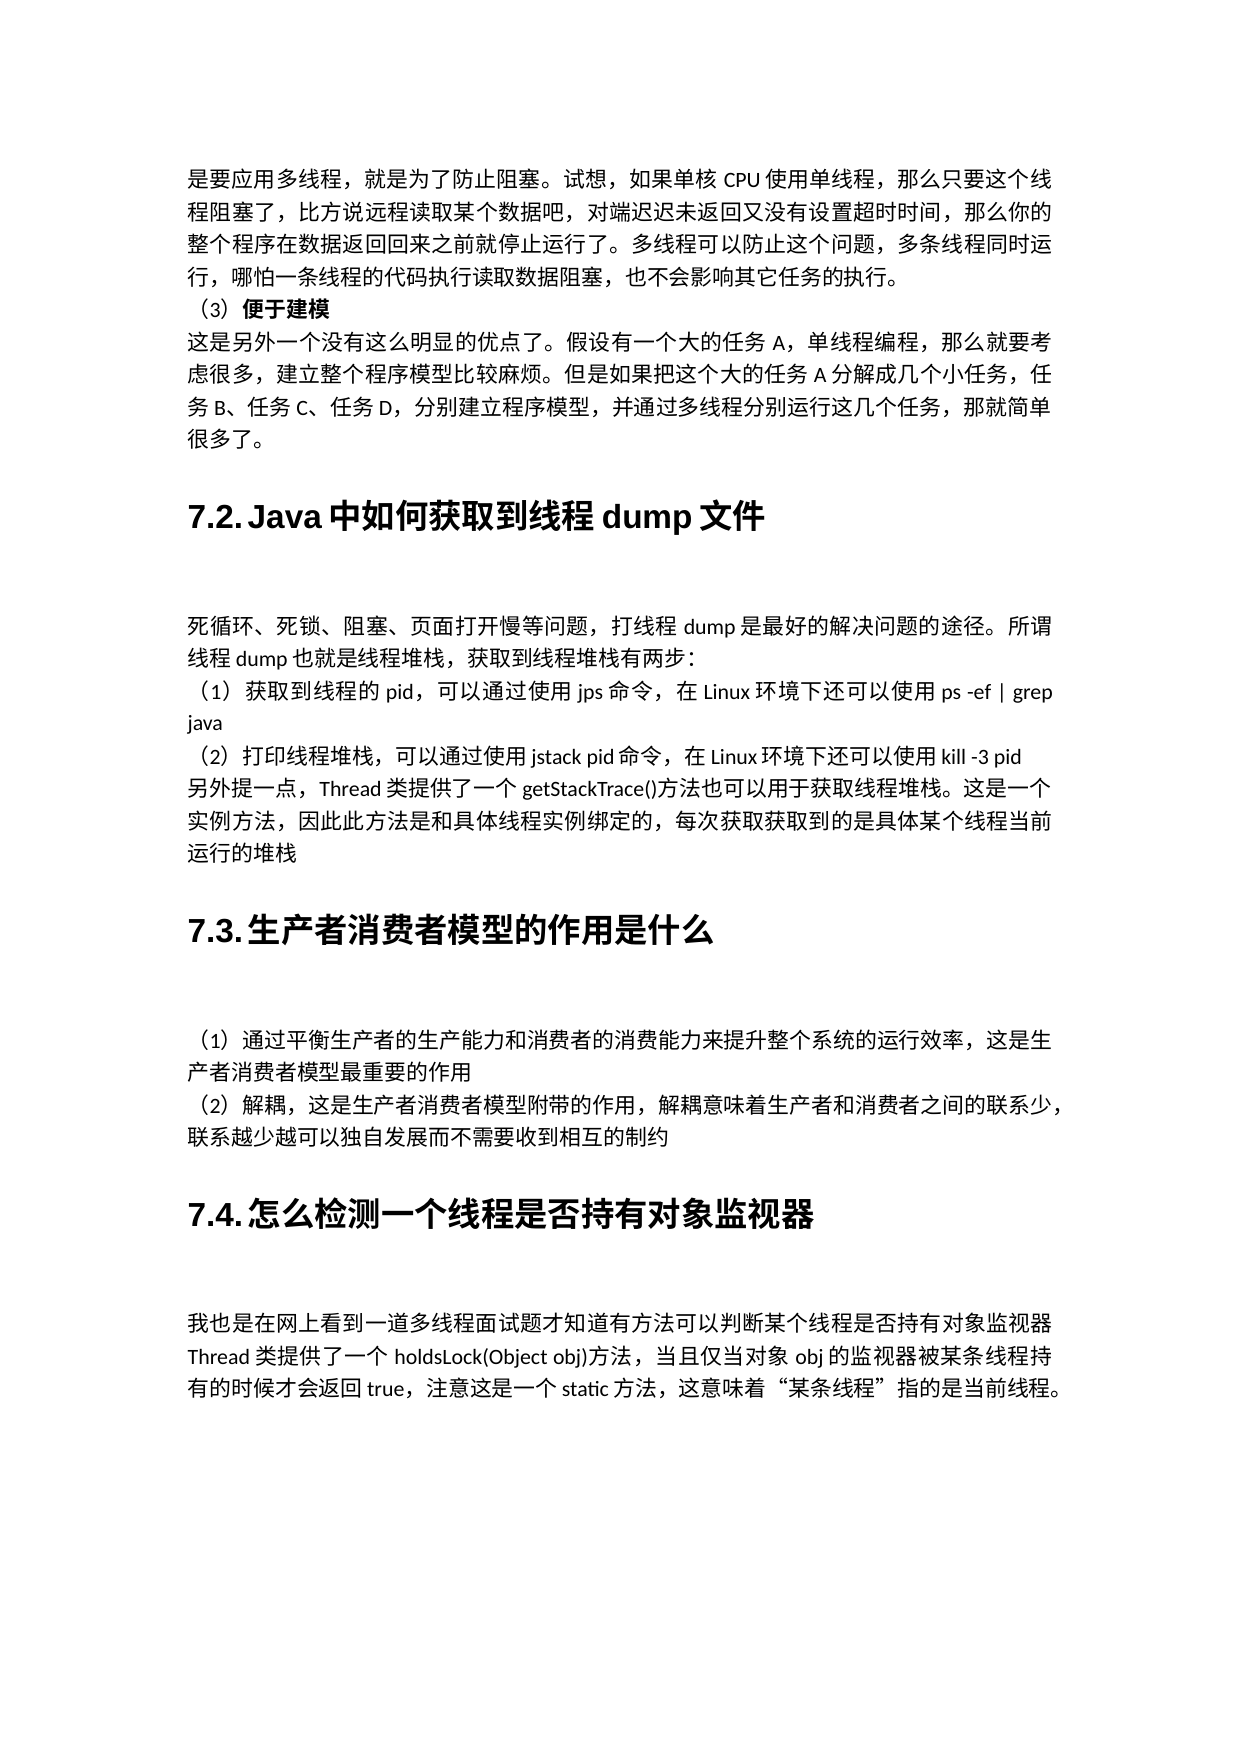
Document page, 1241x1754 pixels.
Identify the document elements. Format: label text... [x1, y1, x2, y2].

subtitle 生产者消费者模型的作用是什么 [187, 895, 1053, 960]
text 另外提一点，Thread类提供了一个getStackTrace()方法也可以用于获取线程堆栈。这是一个实例方法，因此此方法是和具体线程实例绑定的，每次获取获取到的是具体某个线程当前运行的堆栈 [187, 771, 1053, 868]
text （2）打印线程堆栈，可以通过使用jstack pid命令，在Linux环境下还可以使用kill -3 pid [187, 738, 1053, 771]
subtitle Java中如何获取到线程dump文件 [187, 482, 1053, 547]
text （1）获取到线程的pid，可以通过使用jps命令，在Linux环境下还可以使用ps -ef | grep java [187, 673, 1053, 738]
text 死循环、死锁、阻塞、页面打开慢等问题，打线程dump是最好的解决问题的途径。所谓线程dump也就是线程堆栈，获取到线程堆栈有两步： [187, 608, 1053, 673]
text （1）通过平衡生产者的生产能力和消费者的消费能力来提升整个系统的运行效率，这是生产者消费者模型最重要的作用 [187, 1022, 1053, 1087]
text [187, 162, 1053, 292]
text 我也是在网上看到一道多线程面试题才知道有方法可以判断某个线程是否持有对象监视器：Thread类提供了一个holdsLock(Object obj)方法，当且仅当对象obj的监视器被某条线程持有的时候才会返回true，注意这是一个static方法，这意味着“某条线程”指的是当前线程。 [187, 1306, 1053, 1403]
text 这是另外一个没有这么明显的优点了。假设有一个大的任务A，单线程编程，那么就要考虑很多，建立整个程序模型比较麻烦。但是如果把这个大的任务A分解成几个小任务，任务B、任务C、任务D，分别建立程序模型，并通过多线程分别运行这几个任务，那就简单很多了。 [187, 324, 1053, 454]
subtitle 怎么检测一个线程是否持有对象监视器 [187, 1179, 1053, 1244]
text （3）便于建模 [187, 292, 1053, 324]
text （2）解耦，这是生产者消费者模型附带的作用，解耦意味着生产者和消费者之间的联系少，联系越少越可以独自发展而不需要收到相互的制约 [187, 1087, 1053, 1152]
